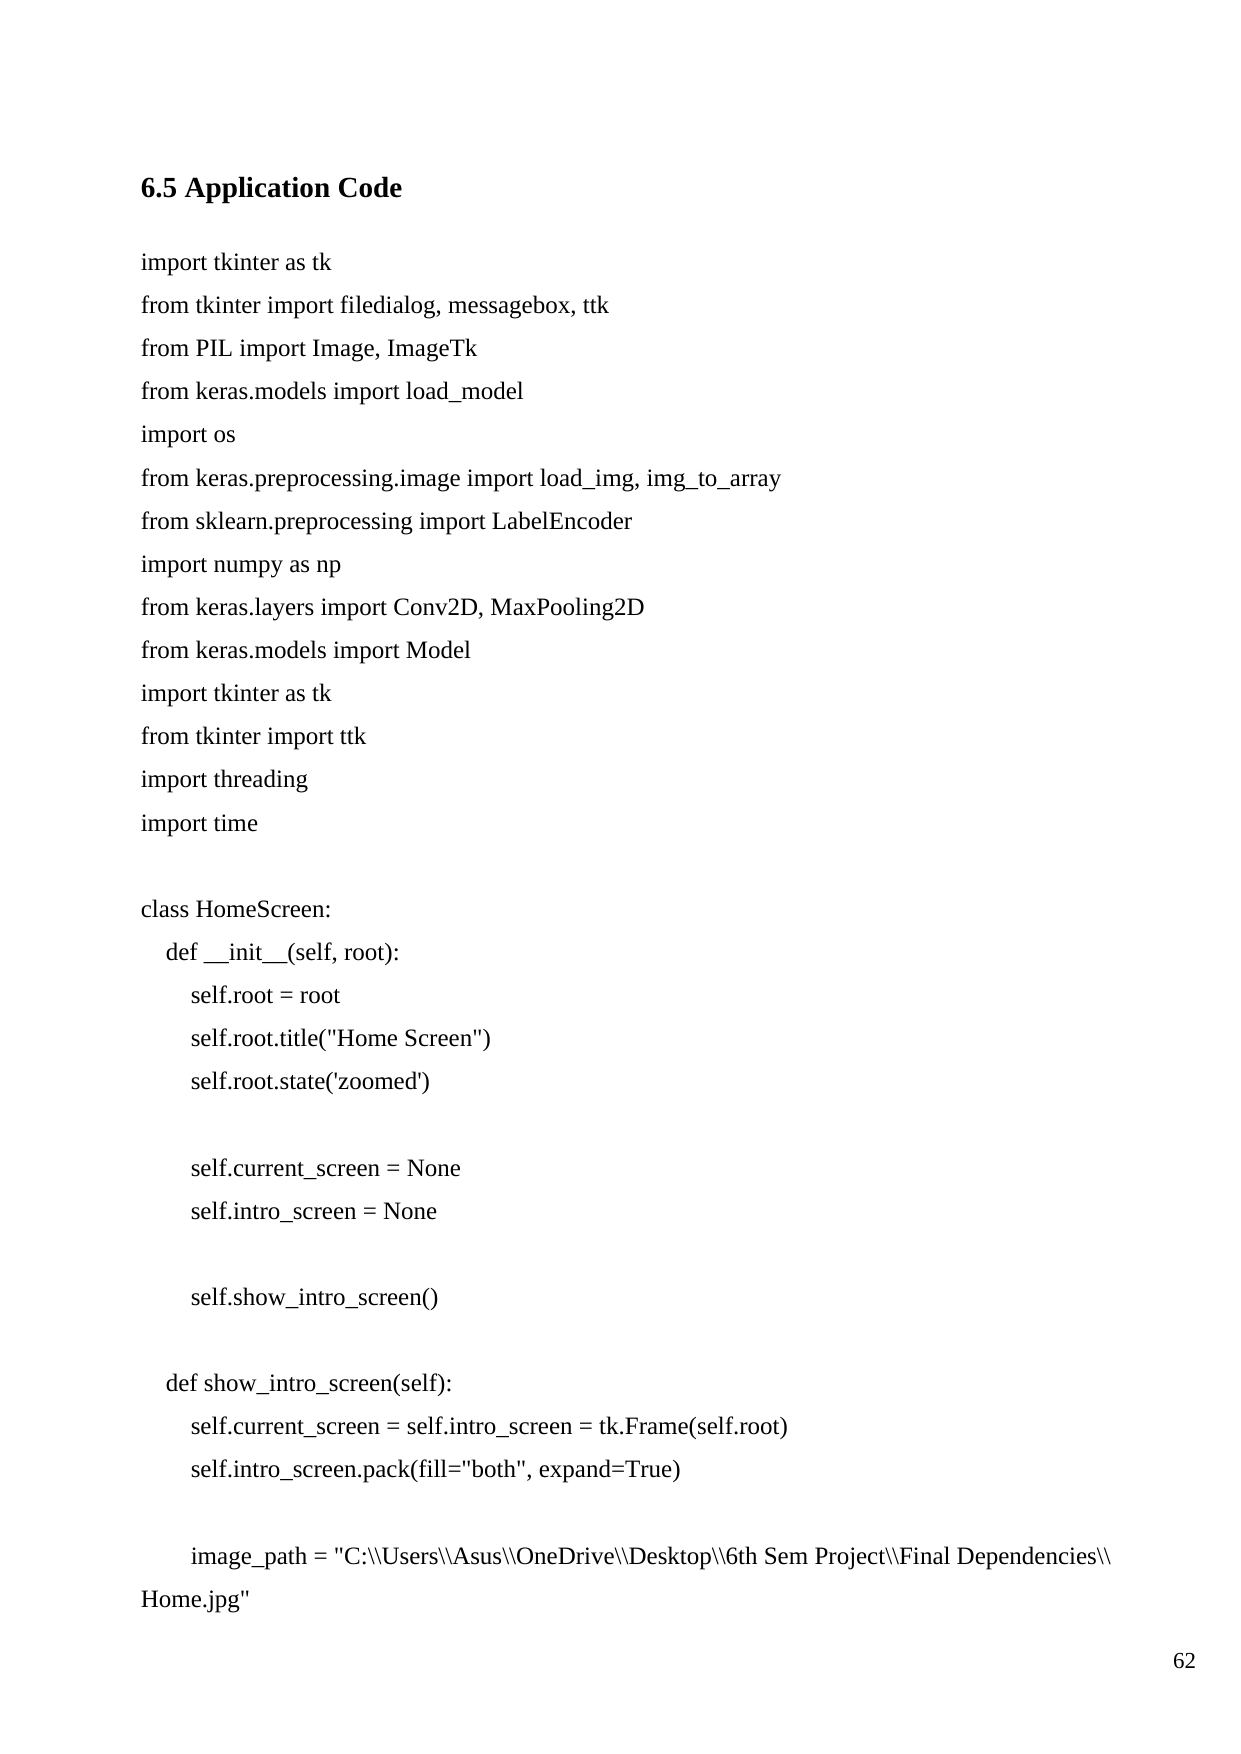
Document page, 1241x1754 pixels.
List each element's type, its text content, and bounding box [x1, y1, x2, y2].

text self.intro_screen.pack(fill="both", expand=True) [141, 1454, 1115, 1483]
text import time [141, 808, 1115, 836]
text import tkinter as tk [141, 247, 1115, 276]
text from PIL import Image, ImageTk [141, 333, 1115, 362]
text self.root.title("Home Screen") [141, 1023, 1115, 1052]
text from tkinter import filedialog, messagebox, ttk [141, 290, 1115, 319]
text class HomeScreen: [141, 894, 1115, 923]
text 6.5 Application Code [141, 170, 1196, 204]
text import tkinter as tk [141, 678, 1115, 707]
text import os [141, 419, 1115, 448]
text image_path = "C:\\Users\\Asus\\OneDrive\\Desktop\\6th Sem Project\\Final Dependencies\\Home.jpg" [141, 1541, 1115, 1613]
text self.root = root [141, 980, 1115, 1009]
text from keras.models import load_model [141, 376, 1115, 405]
text def __init__(self, root): [141, 937, 1115, 966]
text from sklearn.preprocessing import LabelEncoder [141, 506, 1115, 534]
text self.current_screen = None [141, 1153, 1115, 1181]
text from keras.models import Model [141, 635, 1115, 664]
text from keras.preprocessing.image import load_img, img_to_array [141, 463, 1115, 491]
text self.current_screen = self.intro_screen = tk.Frame(self.root) [141, 1411, 1115, 1440]
text import threading [141, 764, 1115, 793]
text from keras.layers import Conv2D, MaxPooling2D [141, 592, 1115, 621]
text self.root.state('zoomed') [141, 1066, 1115, 1095]
text def show_intro_screen(self): [141, 1368, 1115, 1397]
text from tkinter import ttk [141, 721, 1115, 750]
text self.show_intro_screen() [141, 1282, 1115, 1311]
text self.intro_screen = None [141, 1196, 1115, 1224]
text import numpy as np [141, 549, 1115, 578]
